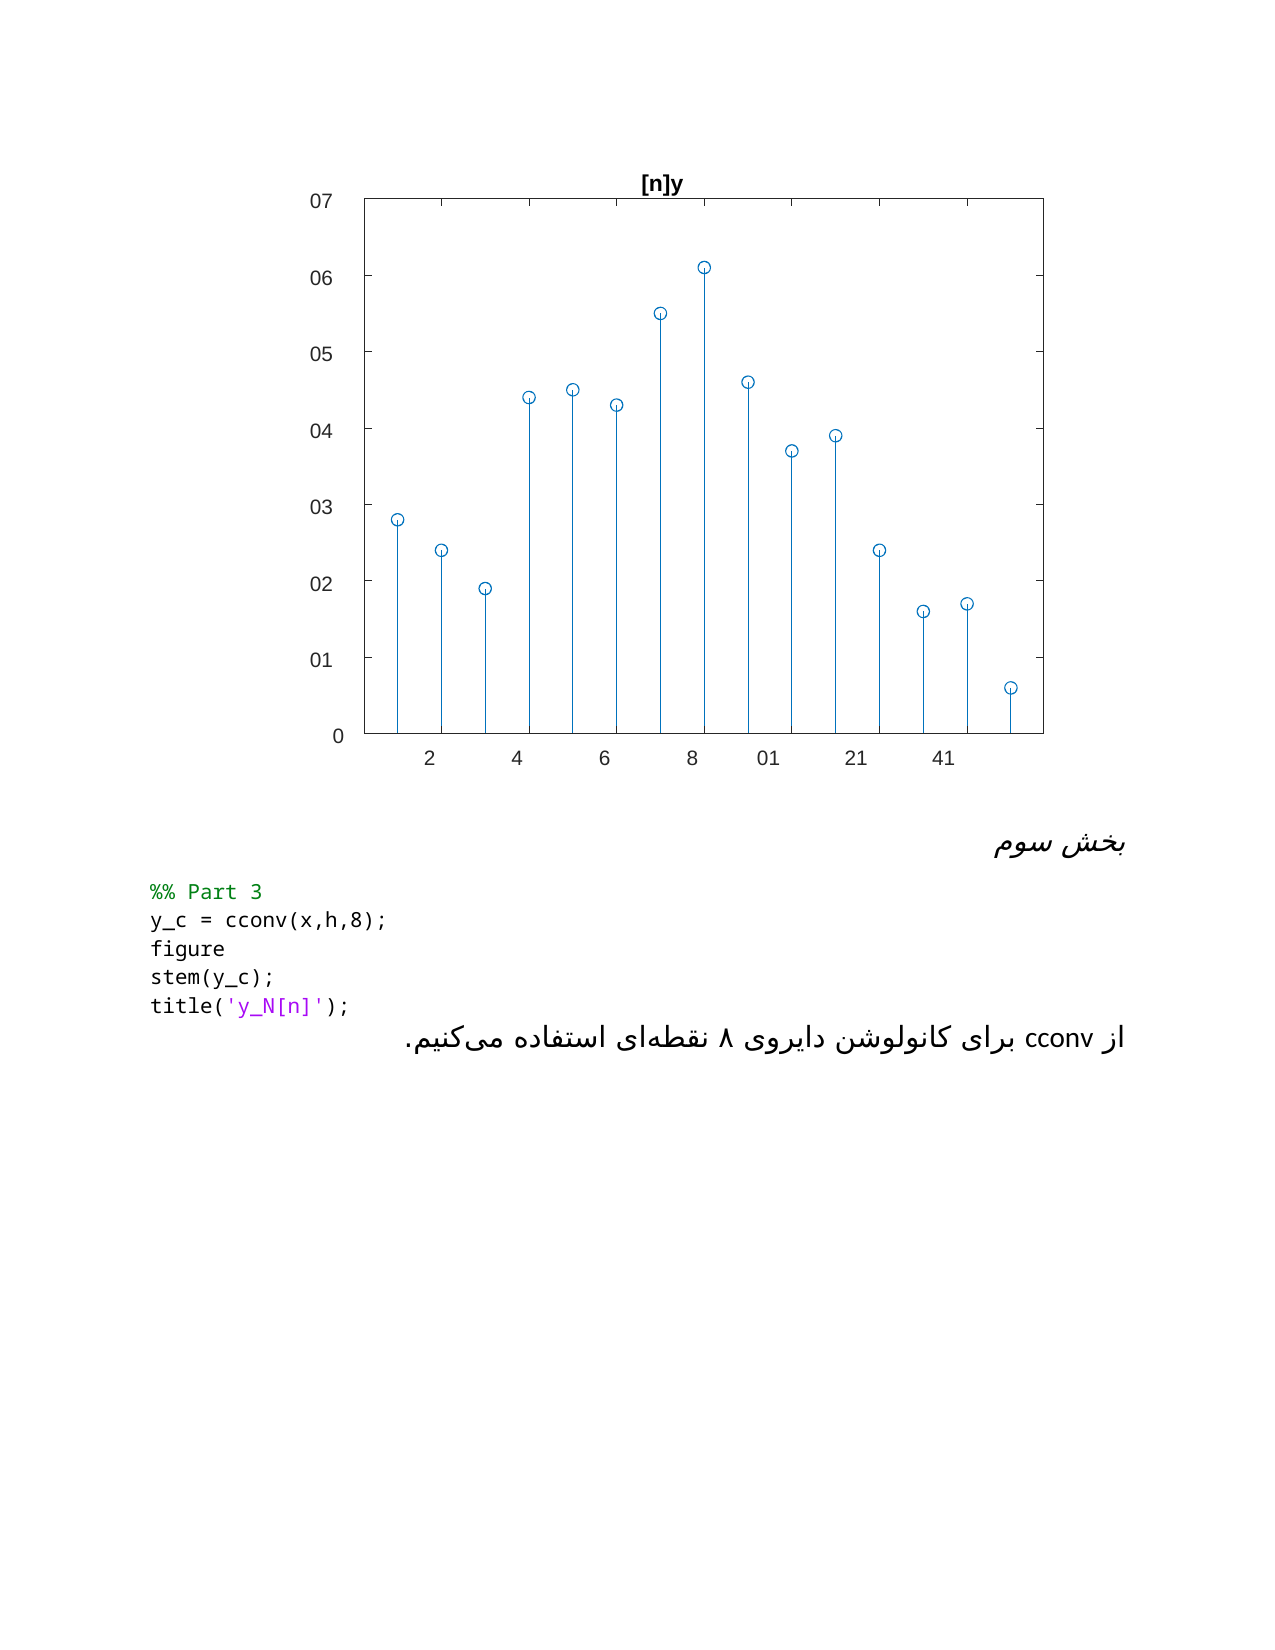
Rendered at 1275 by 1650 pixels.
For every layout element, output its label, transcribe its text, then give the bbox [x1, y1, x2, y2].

text y_c = cconv(x,h,8); [150, 906, 1125, 934]
text stem(y_c); [150, 962, 1125, 991]
text title('y_N[n]'); [150, 991, 1125, 1019]
text از cconv برای کانولوشن دایروی ۸ نقطه‌ای استفاده می‌کنیم. [150, 1019, 1125, 1055]
text figure [150, 934, 1125, 962]
text بخش سوم [150, 824, 1125, 858]
text %% Part 3 [150, 877, 1125, 906]
